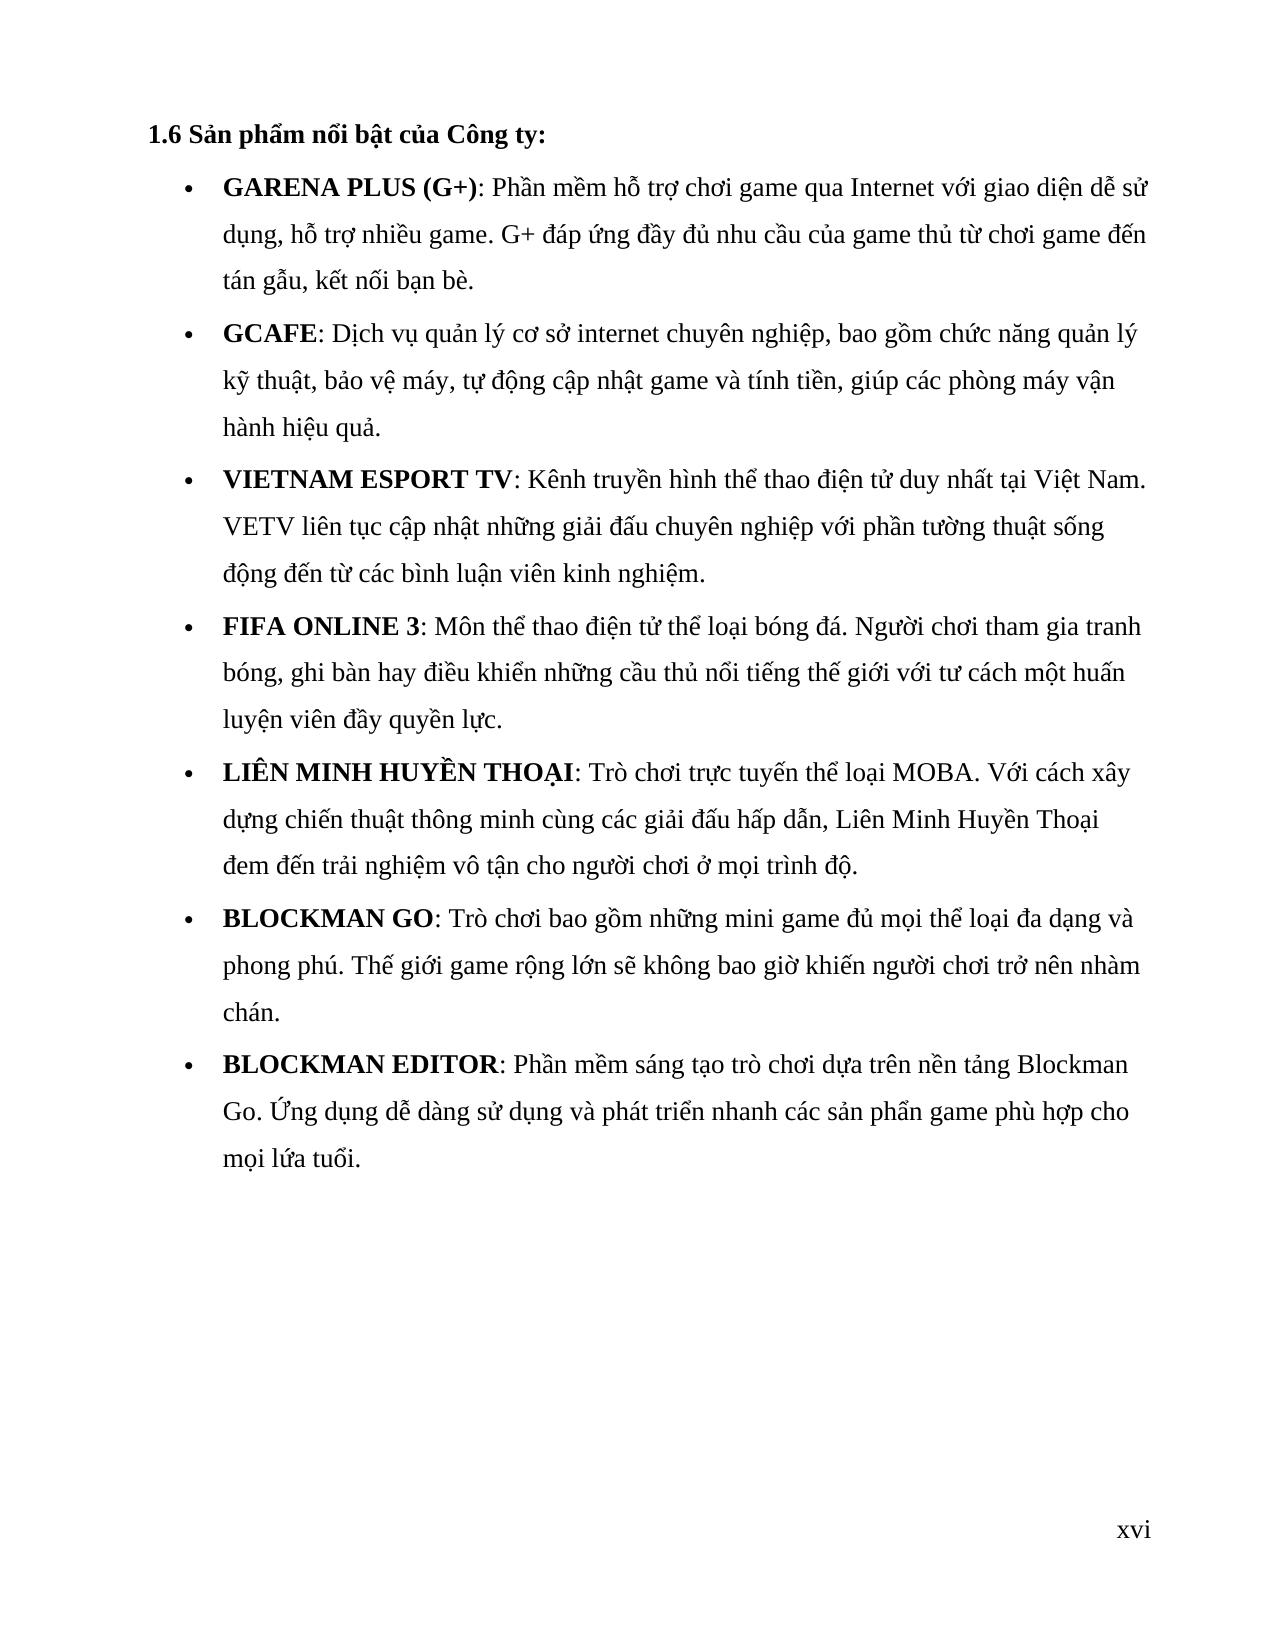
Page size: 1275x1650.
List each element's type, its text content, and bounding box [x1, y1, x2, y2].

list VIETNAM ESPORT TV: Kênh truyền hình thể thao điện tử duy nhất tại Việt Nam. VETV liên tục cập nhật những giải đấu chuyên nghiệp với phần tường thuật sống động đến từ các bình luận viên kinh nghiệm. [185, 463, 1151, 588]
subtitle 1.6 Sản phẩm nổi bật của Công ty: [148, 118, 1151, 149]
list GARENA PLUS (G+): Phần mềm hỗ trợ chơi game qua Internet với giao diện dễ sử dụng, hỗ trợ nhiều game. G+ đáp ứng đầy đủ nhu cầu của game thủ từ chơi game đến tán gẫu, kết nối bạn bè. [185, 171, 1151, 296]
list LIÊN MINH HUYỀN THOẠI: Trò chơi trực tuyến thể loại MOBA. Với cách xây dựng chiến thuật thông minh cùng các giải đấu hấp dẫn, Liên Minh Huyền Thoại đem đến trải nghiệm vô tận cho người chơi ở mọi trình độ. [185, 756, 1151, 881]
list BLOCKMAN GO: Trò chơi bao gồm những mini game đủ mọi thể loại đa dạng và phong phú. Thế giới game rộng lớn sẽ không bao giờ khiến người chơi trở nên nhàm chán. [185, 902, 1151, 1027]
list GCAFE: Dịch vụ quản lý cơ sở internet chuyên nghiệp, bao gồm chức năng quản lý kỹ thuật, bảo vệ máy, tự động cập nhật game và tính tiền, giúp các phòng máy vận hành hiệu quả. [185, 317, 1151, 442]
list FIFA ONLINE 3: Môn thể thao điện tử thể loại bóng đá. Người chơi tham gia tranh bóng, ghi bàn hay điều khiển những cầu thủ nổi tiếng thế giới với tư cách một huấn luyện viên đầy quyền lực. [185, 610, 1151, 734]
list BLOCKMAN EDITOR: Phần mềm sáng tạo trò chơi dựa trên nền tảng Blockman Go. Ứng dụng dễ dàng sử dụng và phát triển nhanh các sản phẩn game phù hợp cho mọi lứa tuổi. [185, 1048, 1151, 1173]
